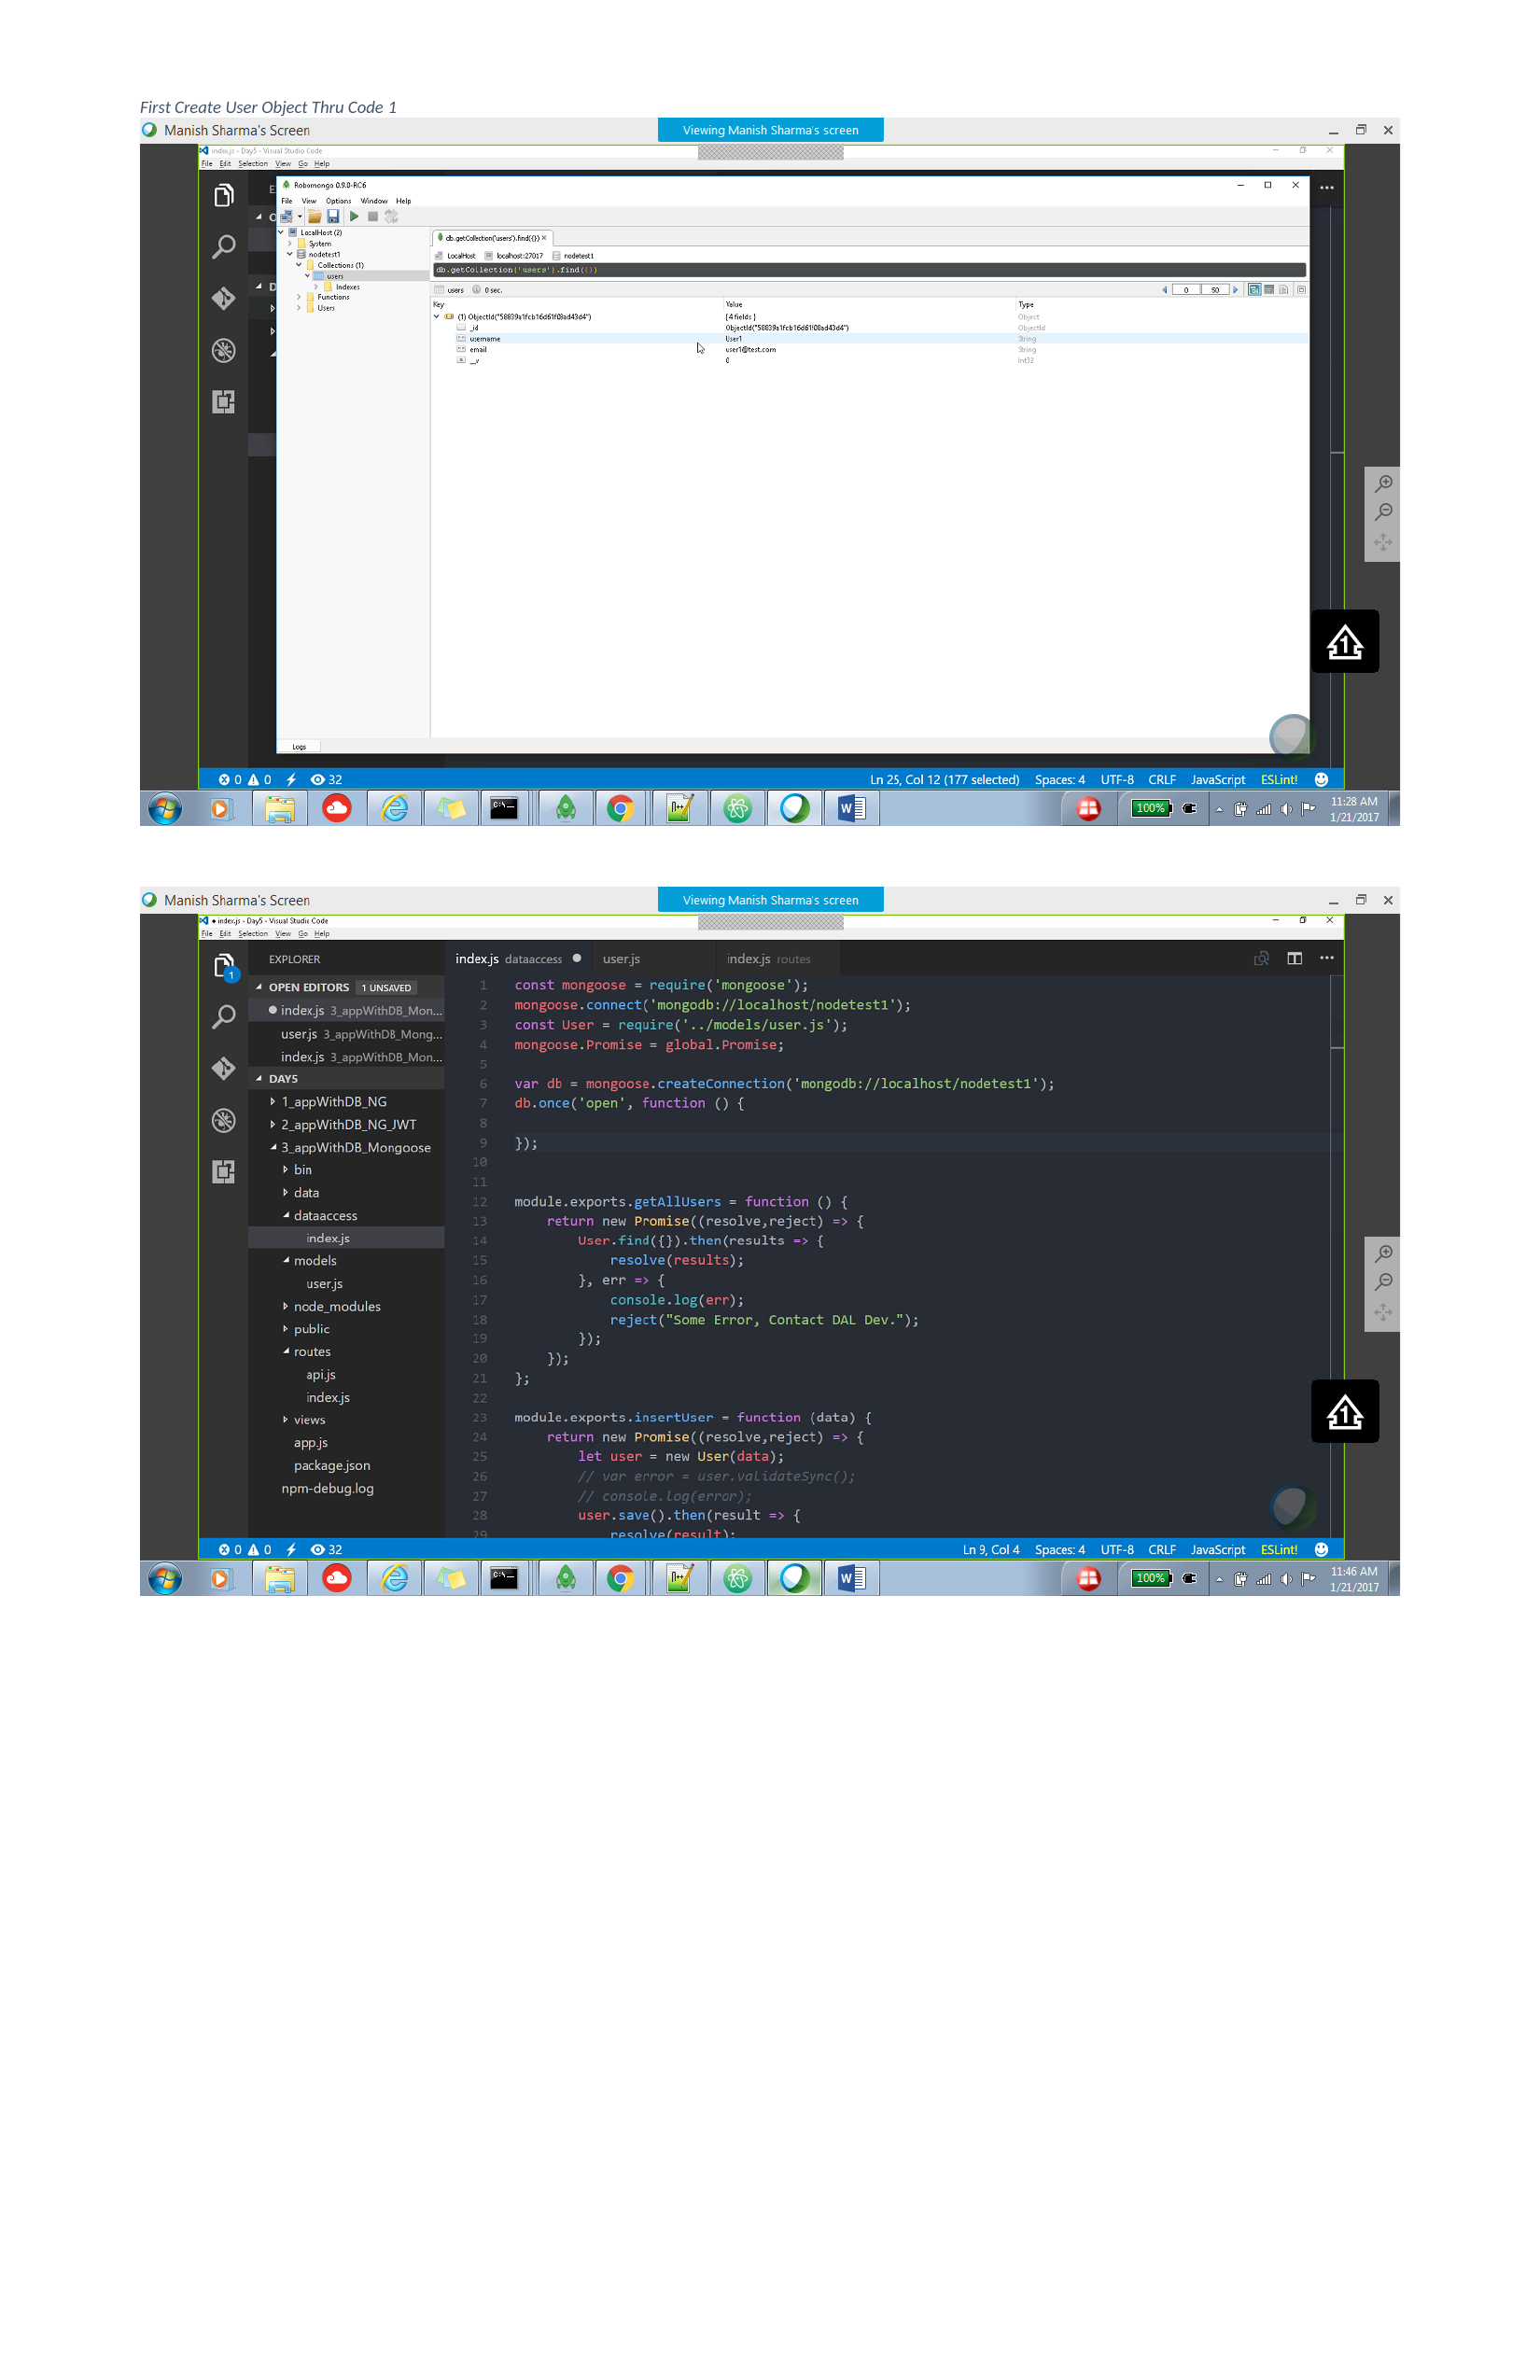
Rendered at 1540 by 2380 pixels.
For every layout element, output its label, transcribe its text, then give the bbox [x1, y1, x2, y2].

text First Create User Object Thru Code 1 [140, 96, 1400, 118]
picture [735, 897, 741, 903]
picture [140, 118, 1400, 826]
picture [735, 127, 741, 133]
picture [140, 887, 1400, 1596]
